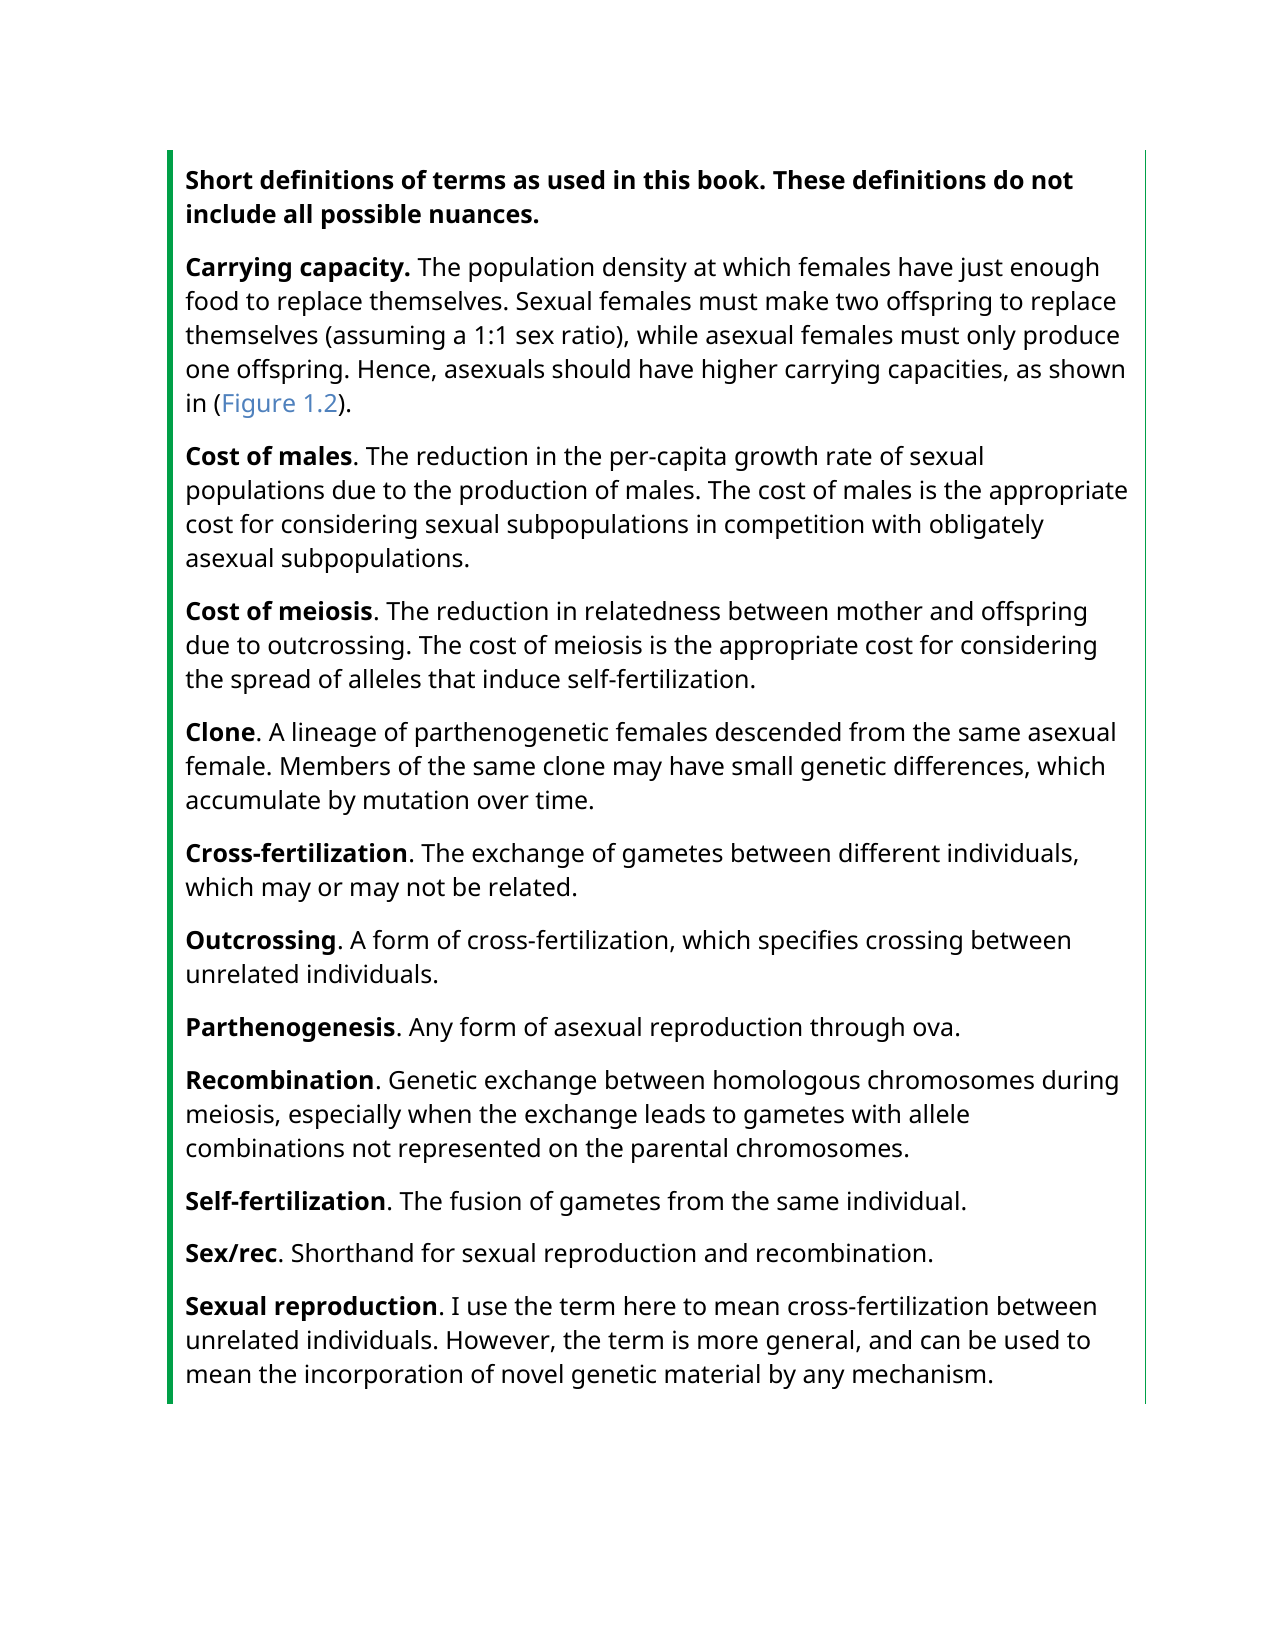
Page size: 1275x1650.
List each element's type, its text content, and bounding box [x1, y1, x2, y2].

table_cell Short definitions of terms as used in this book. These definitions do not include all possible nuances. Carrying capacity. The population density at which females have just enough food to replace themselves. Sexual females must make two offspring to replace themselves (assuming a 1:1 sex ratio), while asexual females must only produce one offspring. Hence, asexuals should have higher carrying capacities, as shown in (Figure 1.2). Cost of males. The reduction in the per-capita growth rate of sexual populations due to the production of males. The cost of males is the appropriate cost for considering sexual subpopulations in competition with obligately asexual subpopulations. Cost of meiosis. The reduction in relatedness between mother and offspring due to outcrossing. The cost of meiosis is the appropriate cost for considering the spread of alleles that induce self-fertilization. Clone. A lineage of parthenogenetic females descended from the same asexual female. Members of the same clone may have small genetic differences, which accumulate by mutation over time. Cross-fertilization. The exchange of gametes between different individuals, which may or may not be related. Outcrossing. A form of cross-fertilization, which specifies crossing between unrelated individuals. Parthenogenesis. Any form of asexual reproduction through ova. Recombination. Genetic exchange between homologous chromosomes during meiosis, especially when the exchange leads to gametes with allele combinations not represented on the parental chromosomes. Self-fertilization. The fusion of gametes from the same individual. Sex/rec. Shorthand for sexual reproduction and recombination. Sexual reproduction. I use the term here to mean cross-fertilization between unrelated individuals. However, the term is more general, and can be used to mean the incorporation of novel genetic material by any mechanism. [173, 150, 1145, 1404]
